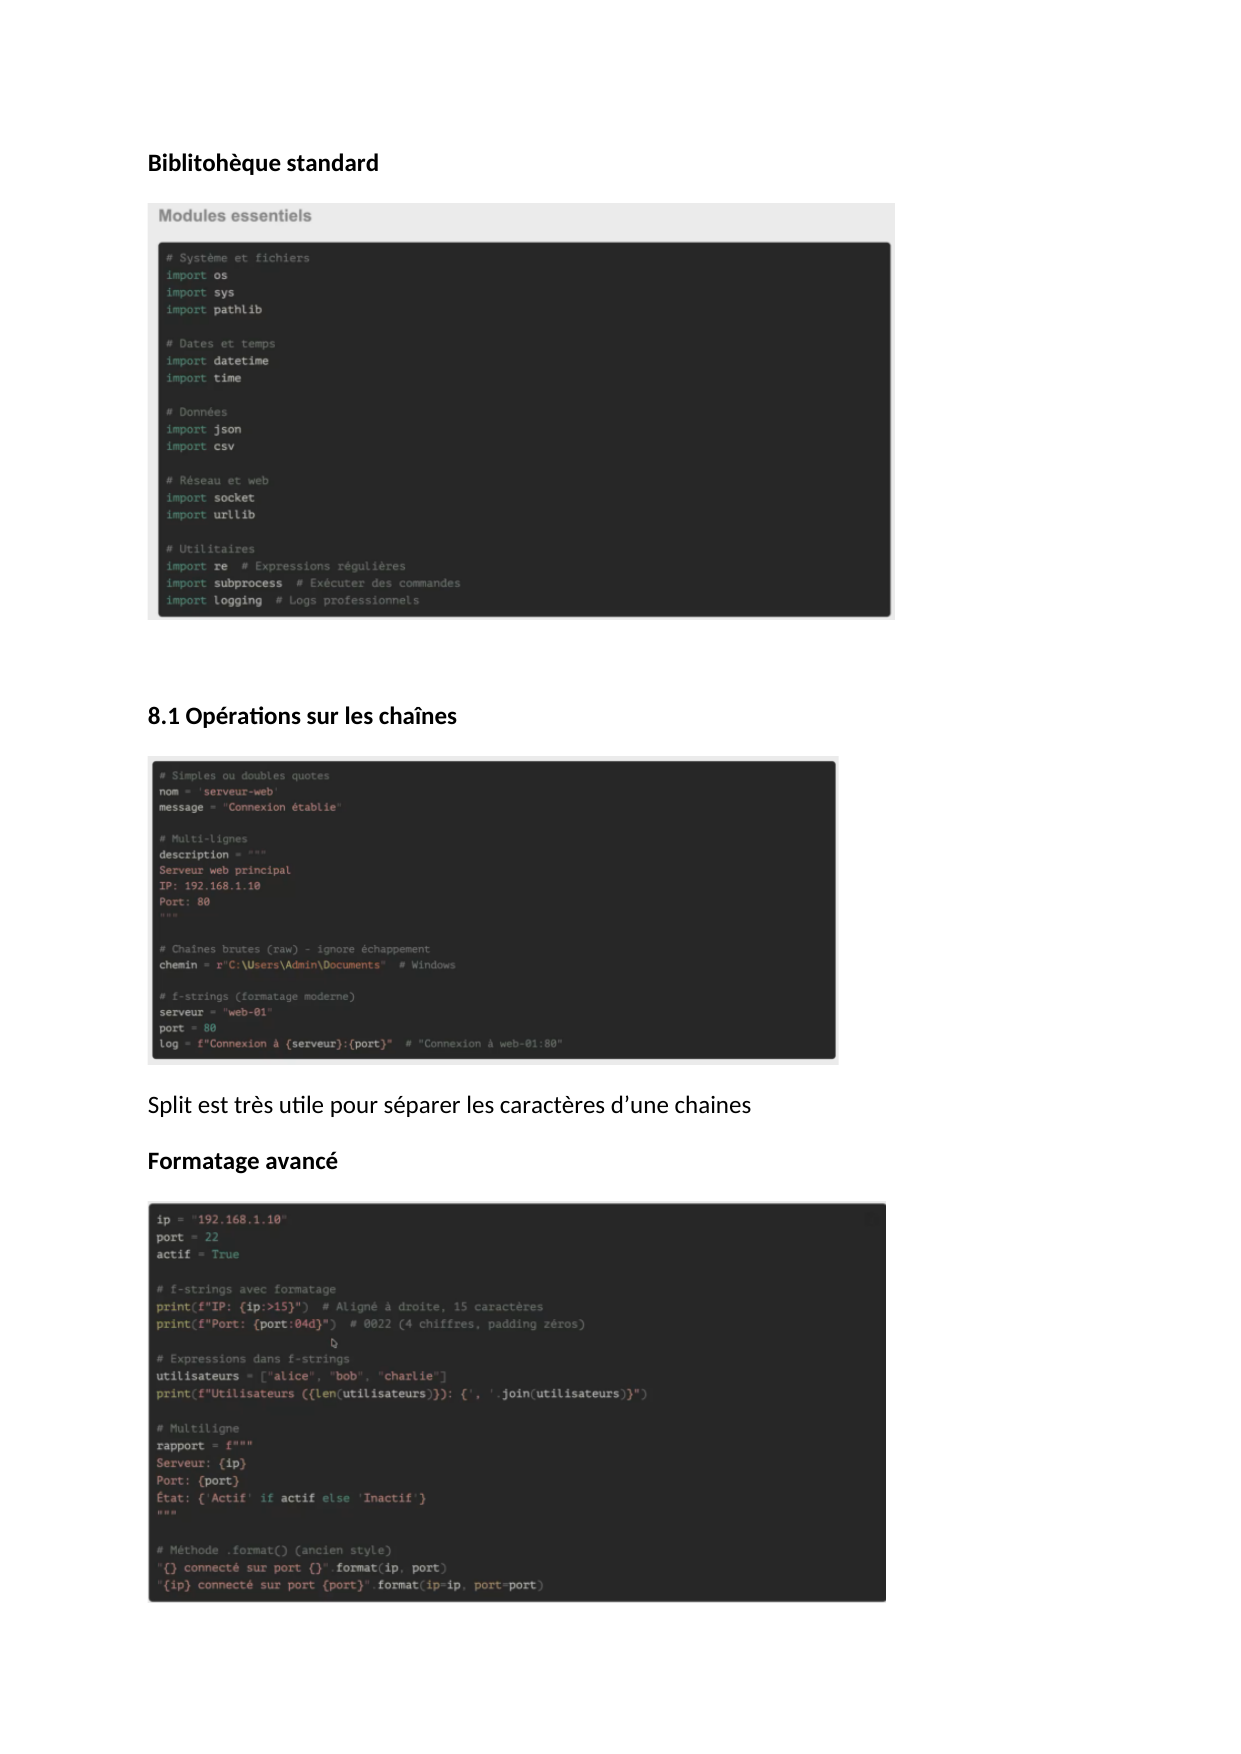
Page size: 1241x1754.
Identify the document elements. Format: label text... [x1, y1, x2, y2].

text Formatage avancé [148, 1145, 1093, 1176]
text 8.1 Opérations sur les chaînes [148, 700, 1093, 731]
picture [147, 203, 895, 620]
picture [147, 756, 839, 1065]
text Split est très utile pour séparer les caractères d’une chaines [148, 1089, 1093, 1120]
picture [147, 1201, 886, 1603]
text Biblitohèque standard [148, 148, 1093, 178]
